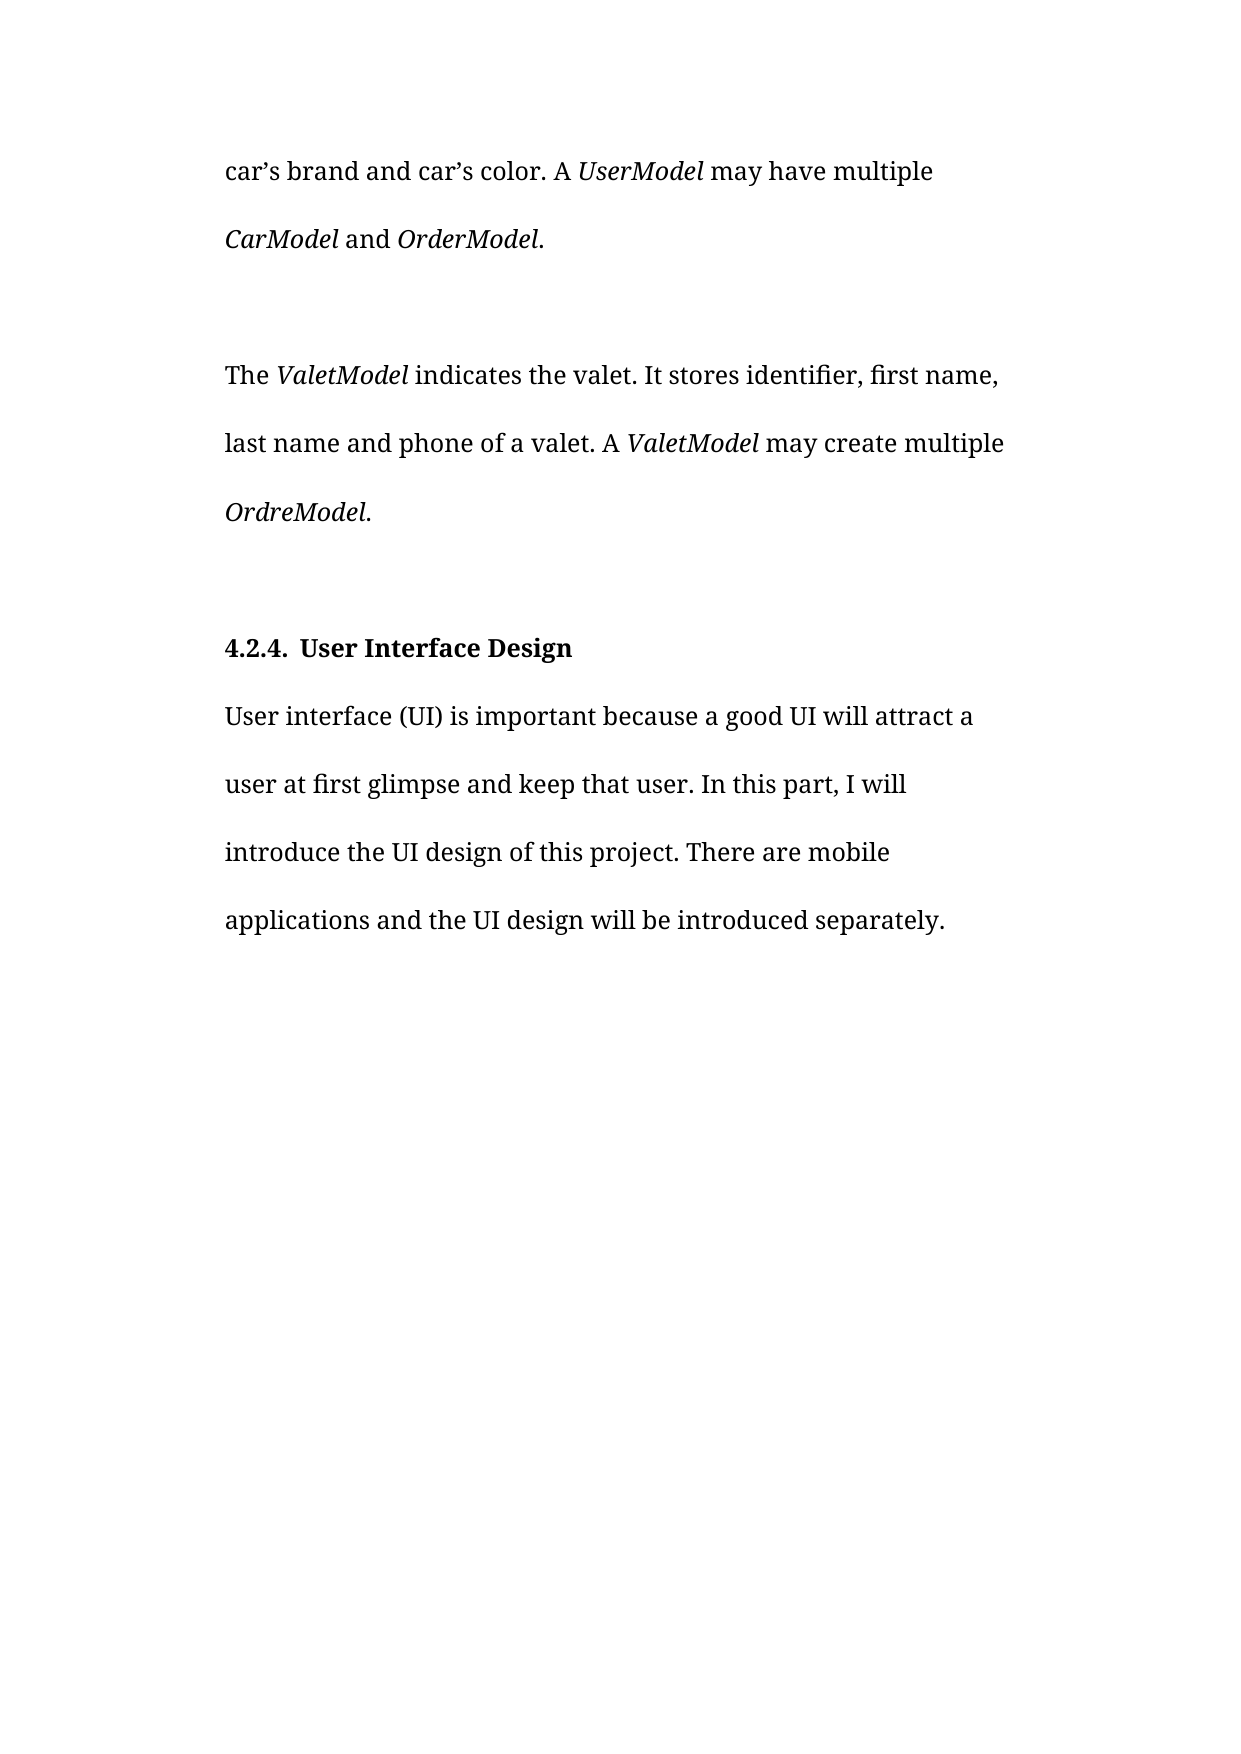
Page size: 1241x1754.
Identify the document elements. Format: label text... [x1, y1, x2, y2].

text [224, 153, 1016, 256]
list User Interface Design [224, 630, 1016, 664]
text The ValetModel indicates the valet. It stores identifier, first name, last name and phone of a valet. A ValetModel may create multiple OrdreModel. [224, 358, 1016, 528]
text User interface (UI) is important because a good UI will attract a user at first glimpse and keep that user. In this part, I will introduce the UI design of this project. There are mobile applications and the UI design will be introduced separately. [224, 698, 1016, 937]
